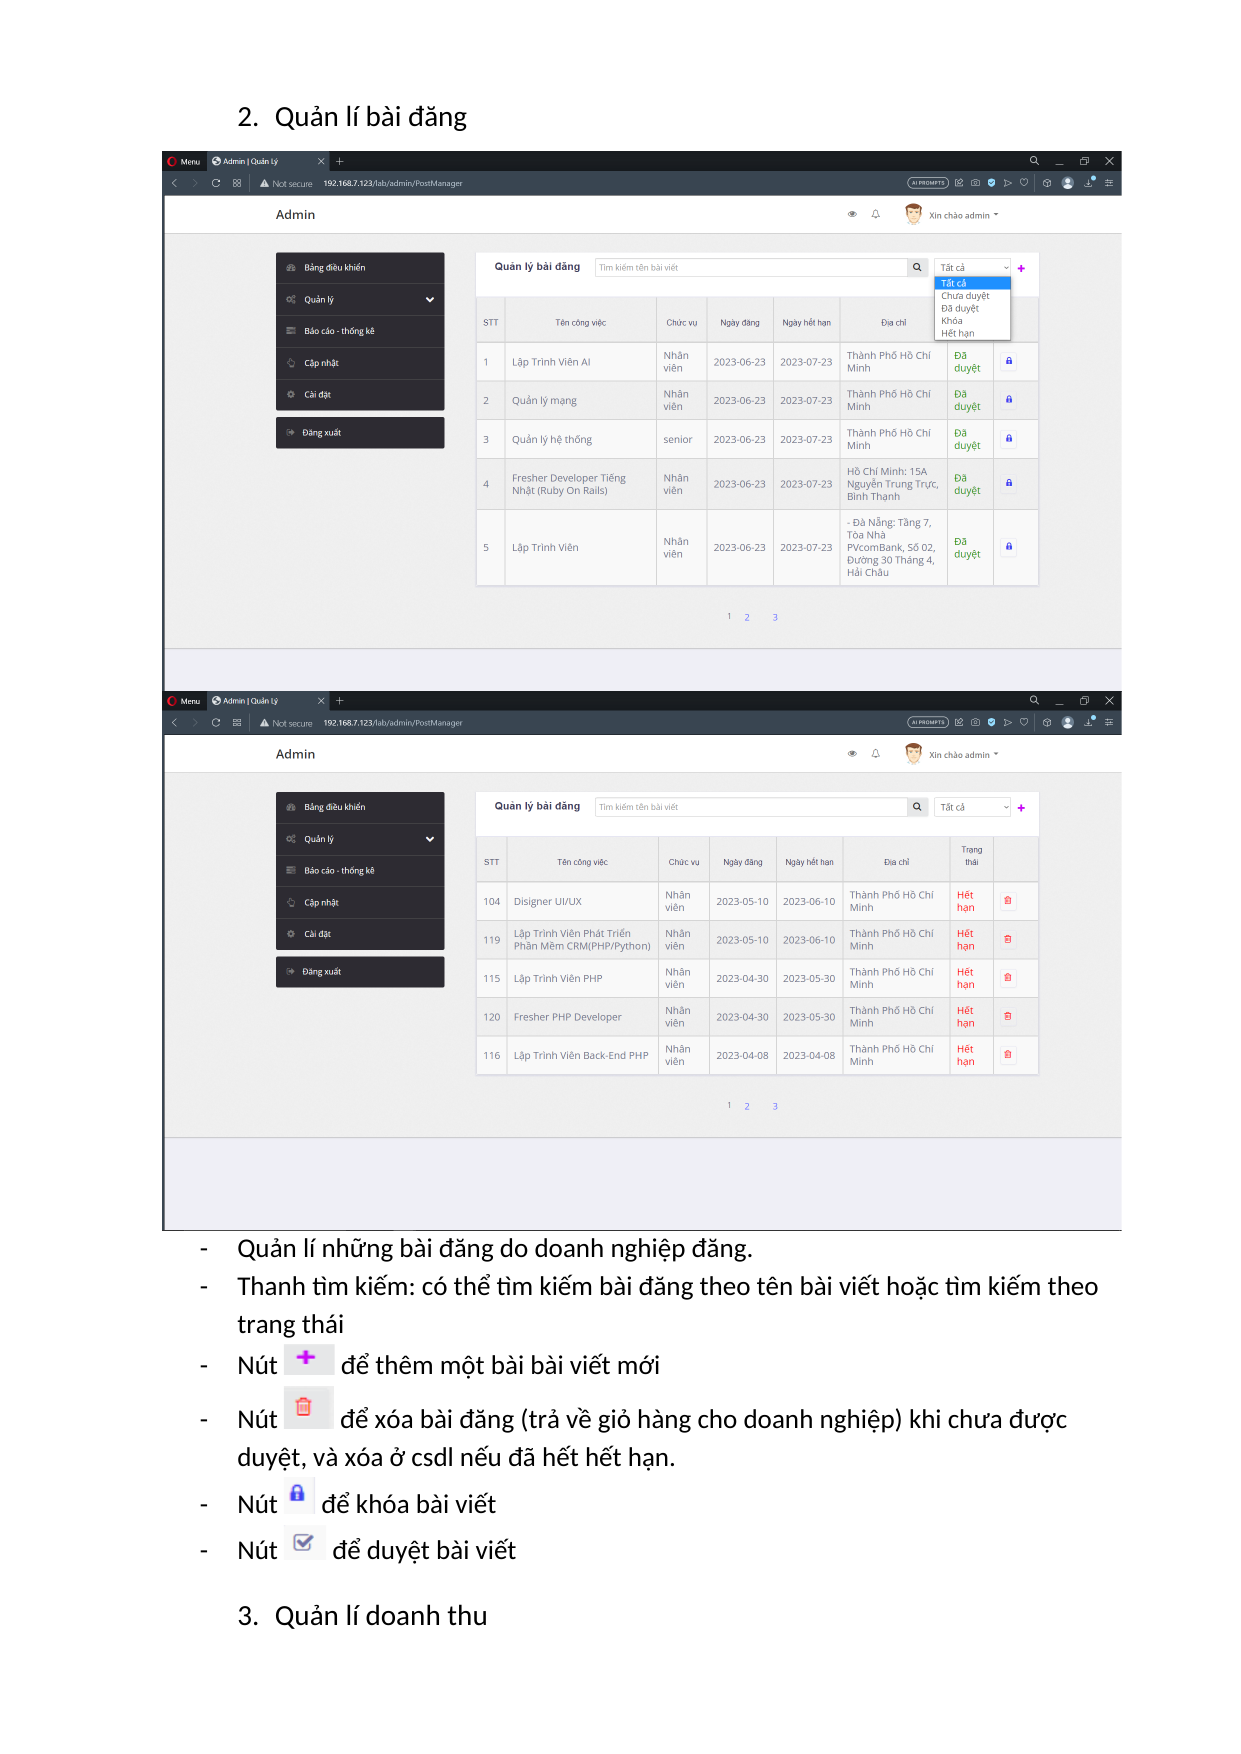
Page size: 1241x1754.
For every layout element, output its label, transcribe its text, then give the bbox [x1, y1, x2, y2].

list Nút để thêm một bài bài viết mới [199, 1345, 1122, 1381]
picture [283, 1386, 334, 1429]
list Thanh tìm kiếm: có thể tìm kiếm bài đăng theo tên bài viết hoặc tìm kiếm theo trang thái [199, 1269, 1122, 1340]
picture [283, 1344, 335, 1375]
list Quản lí doanh thu [237, 1597, 1122, 1632]
list Nút để xóa bài đăng (trả về giỏ hàng cho doanh nghiệp) khi chưa được duyệt, và xóa ở csdl nếu đã hết hết hạn. [199, 1386, 1122, 1473]
picture [162, 151, 1122, 1231]
list Nút để duyệt bài viết [199, 1525, 1122, 1566]
picture [283, 1477, 316, 1514]
list Quản lí những bài đăng do doanh nghiệp đăng. [199, 1231, 1122, 1264]
picture [283, 1525, 327, 1560]
list Nút để khóa bài viết [199, 1478, 1122, 1521]
list Quản lí bài đăng [237, 98, 1122, 133]
